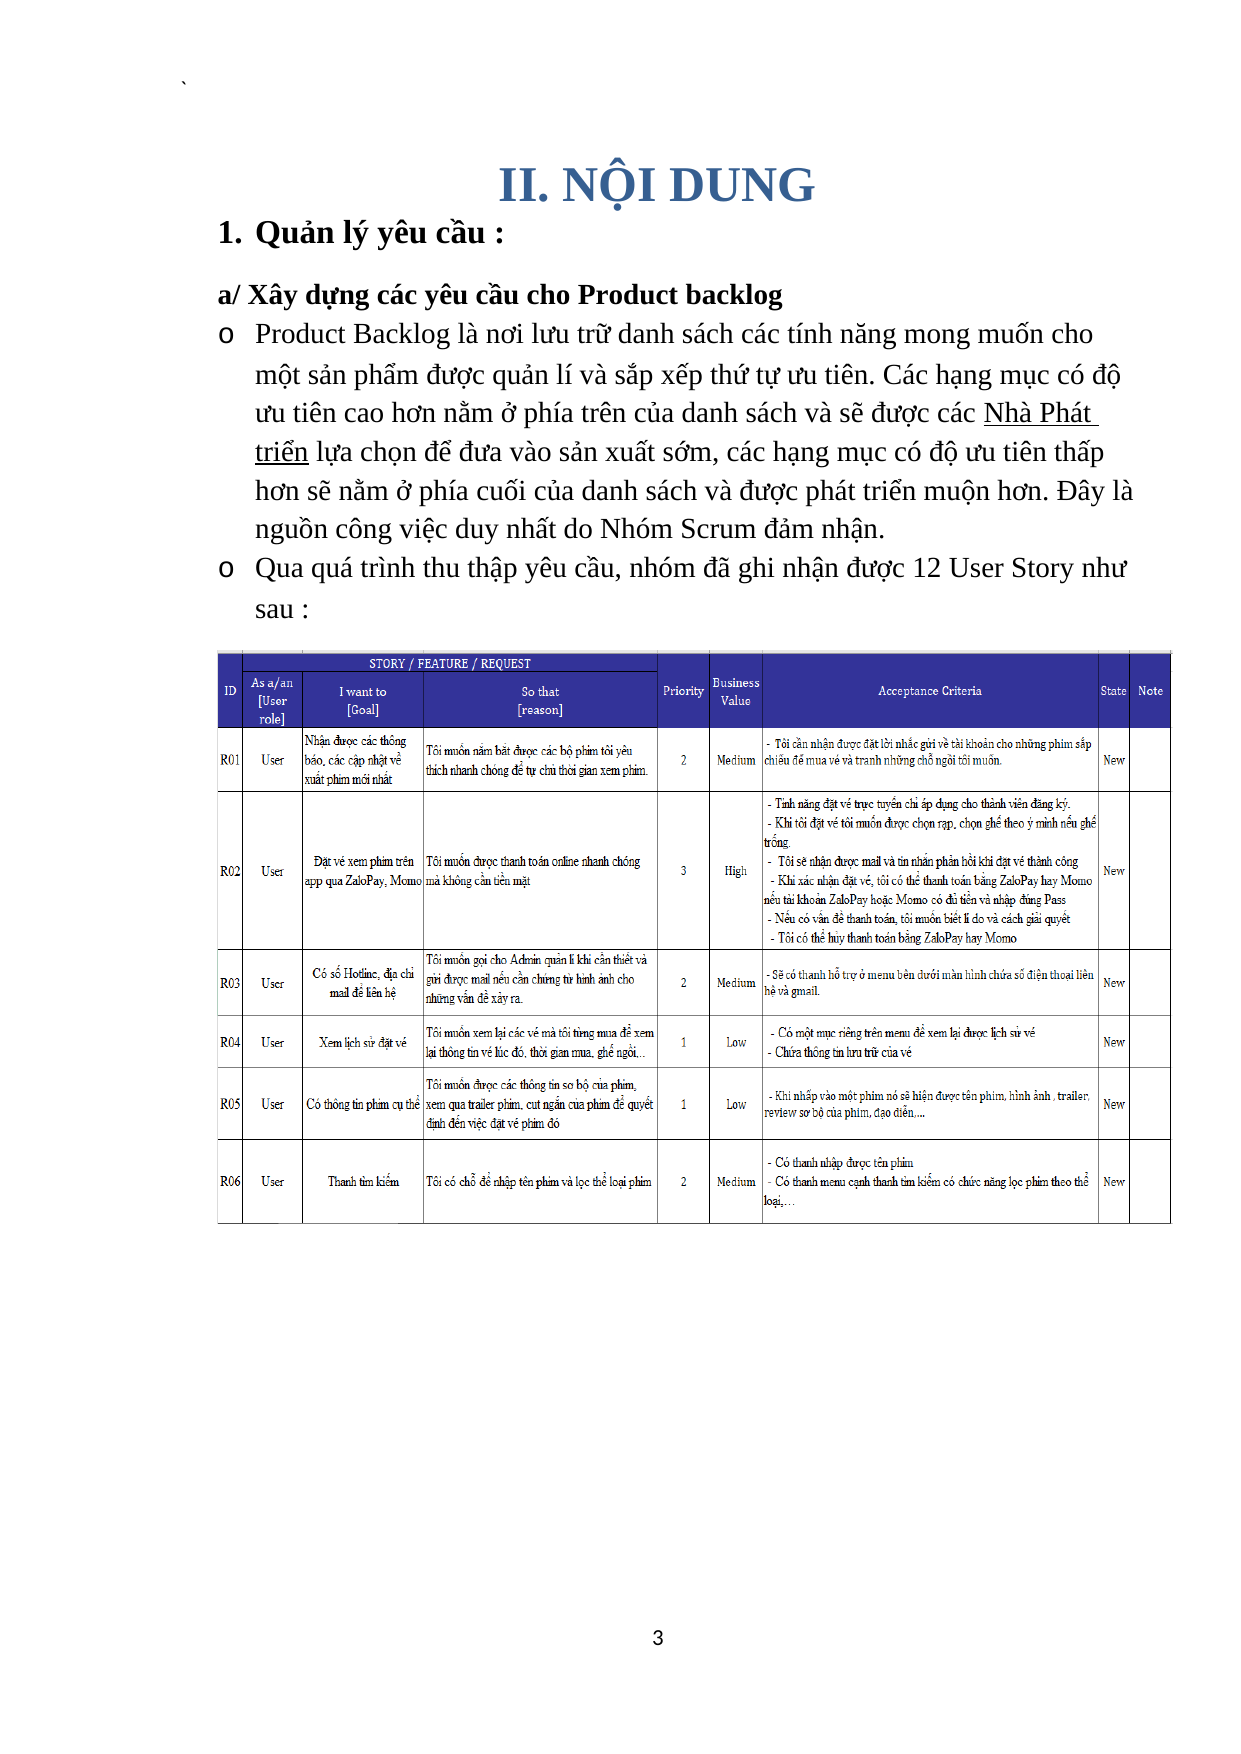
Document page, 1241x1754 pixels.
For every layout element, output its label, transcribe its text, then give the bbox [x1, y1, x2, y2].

subtitle a/ Xây dựng các yêu cầu cho Product backlog [180, 277, 1135, 311]
list Qua quá trình thu thập yêu cầu, nhóm đã ghi nhận được 12 User Story như sau : [217, 550, 1135, 624]
list Quản lý yêu cầu : [217, 212, 1135, 251]
list Product Backlog là nơi lưu trữ danh sách các tính năng mong muốn cho một sản phẩm được quản lí và sắp xếp thứ tự ưu tiên. Các hạng mục có độ ưu tiên cao hơn nằm ở phía trên của danh sách và sẽ được các Nhà Phát triển lựa chọn để đưa vào sản xuất sớm, các hạng mục có độ ưu tiên thấp hơn sẽ nằm ở phía cuối của danh sách và được phát triển muộn hơn. Đây là nguồn công việc duy nhất do Nhóm Scrum đảm nhận. [217, 316, 1135, 545]
subtitle II. NỘI DUNG [180, 155, 1135, 212]
picture [217, 650, 1173, 1224]
